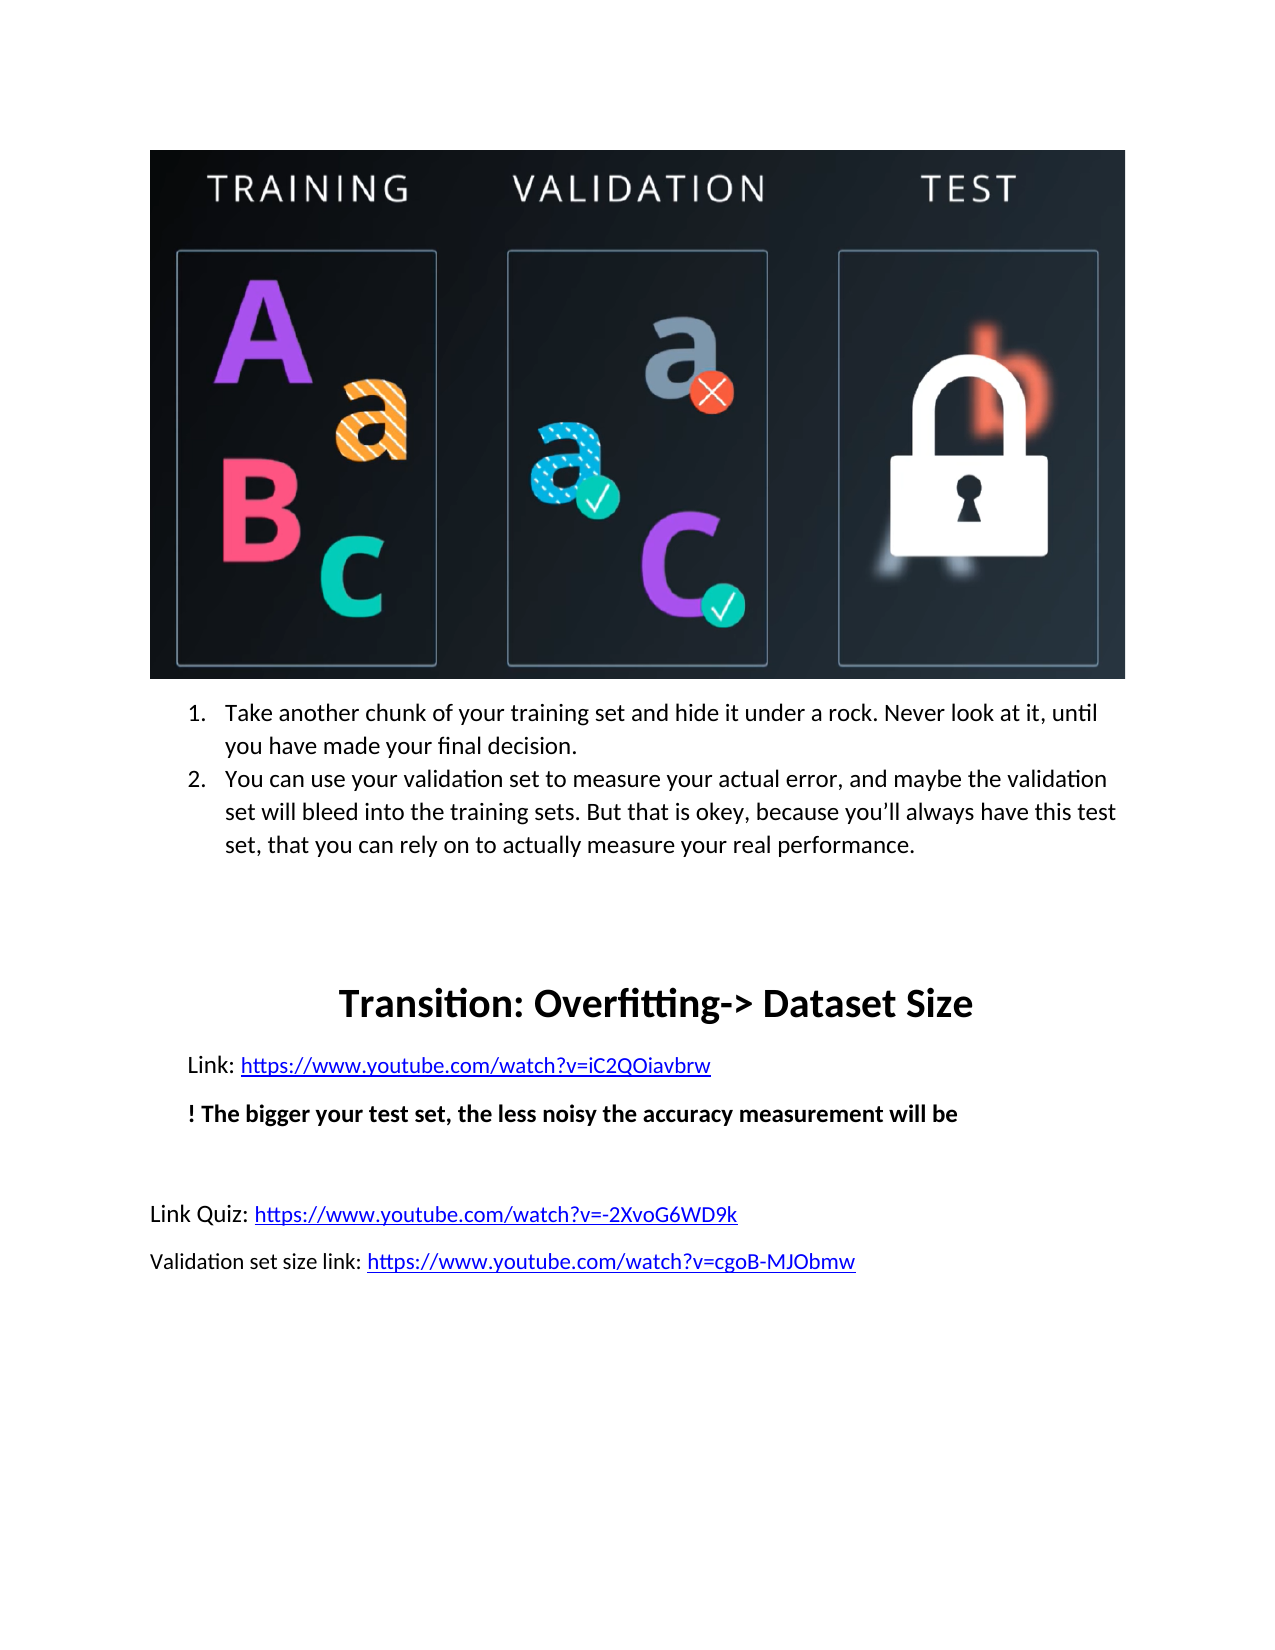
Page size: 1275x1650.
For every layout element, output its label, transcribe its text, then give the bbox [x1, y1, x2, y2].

text Validation set size link: https://www.youtube.com/watch?v=cgoB-MJObmw [150, 1247, 1125, 1275]
text Transition: Overfitting-> Dataset Size [187, 977, 1125, 1028]
list You can use your validation set to measure your actual error, and maybe the validation set will bleed into the training sets. But that is okey, because you’ll always have this test set, that you can rely on to actually measure your real performance. [187, 763, 1125, 859]
text Link Quiz: https://www.youtube.com/watch?v=-2XvoG6WD9k [150, 1198, 1125, 1228]
text Link: https://www.youtube.com/watch?v=iC2QOiavbrw [187, 1049, 1125, 1079]
text ! The bigger your test set, the less noisy the accuracy measurement will be [187, 1099, 1125, 1129]
list Take another chunk of your training set and hide it under a rock. Never look at it, until you have made your final decision. [187, 697, 1125, 761]
picture [150, 150, 1125, 679]
